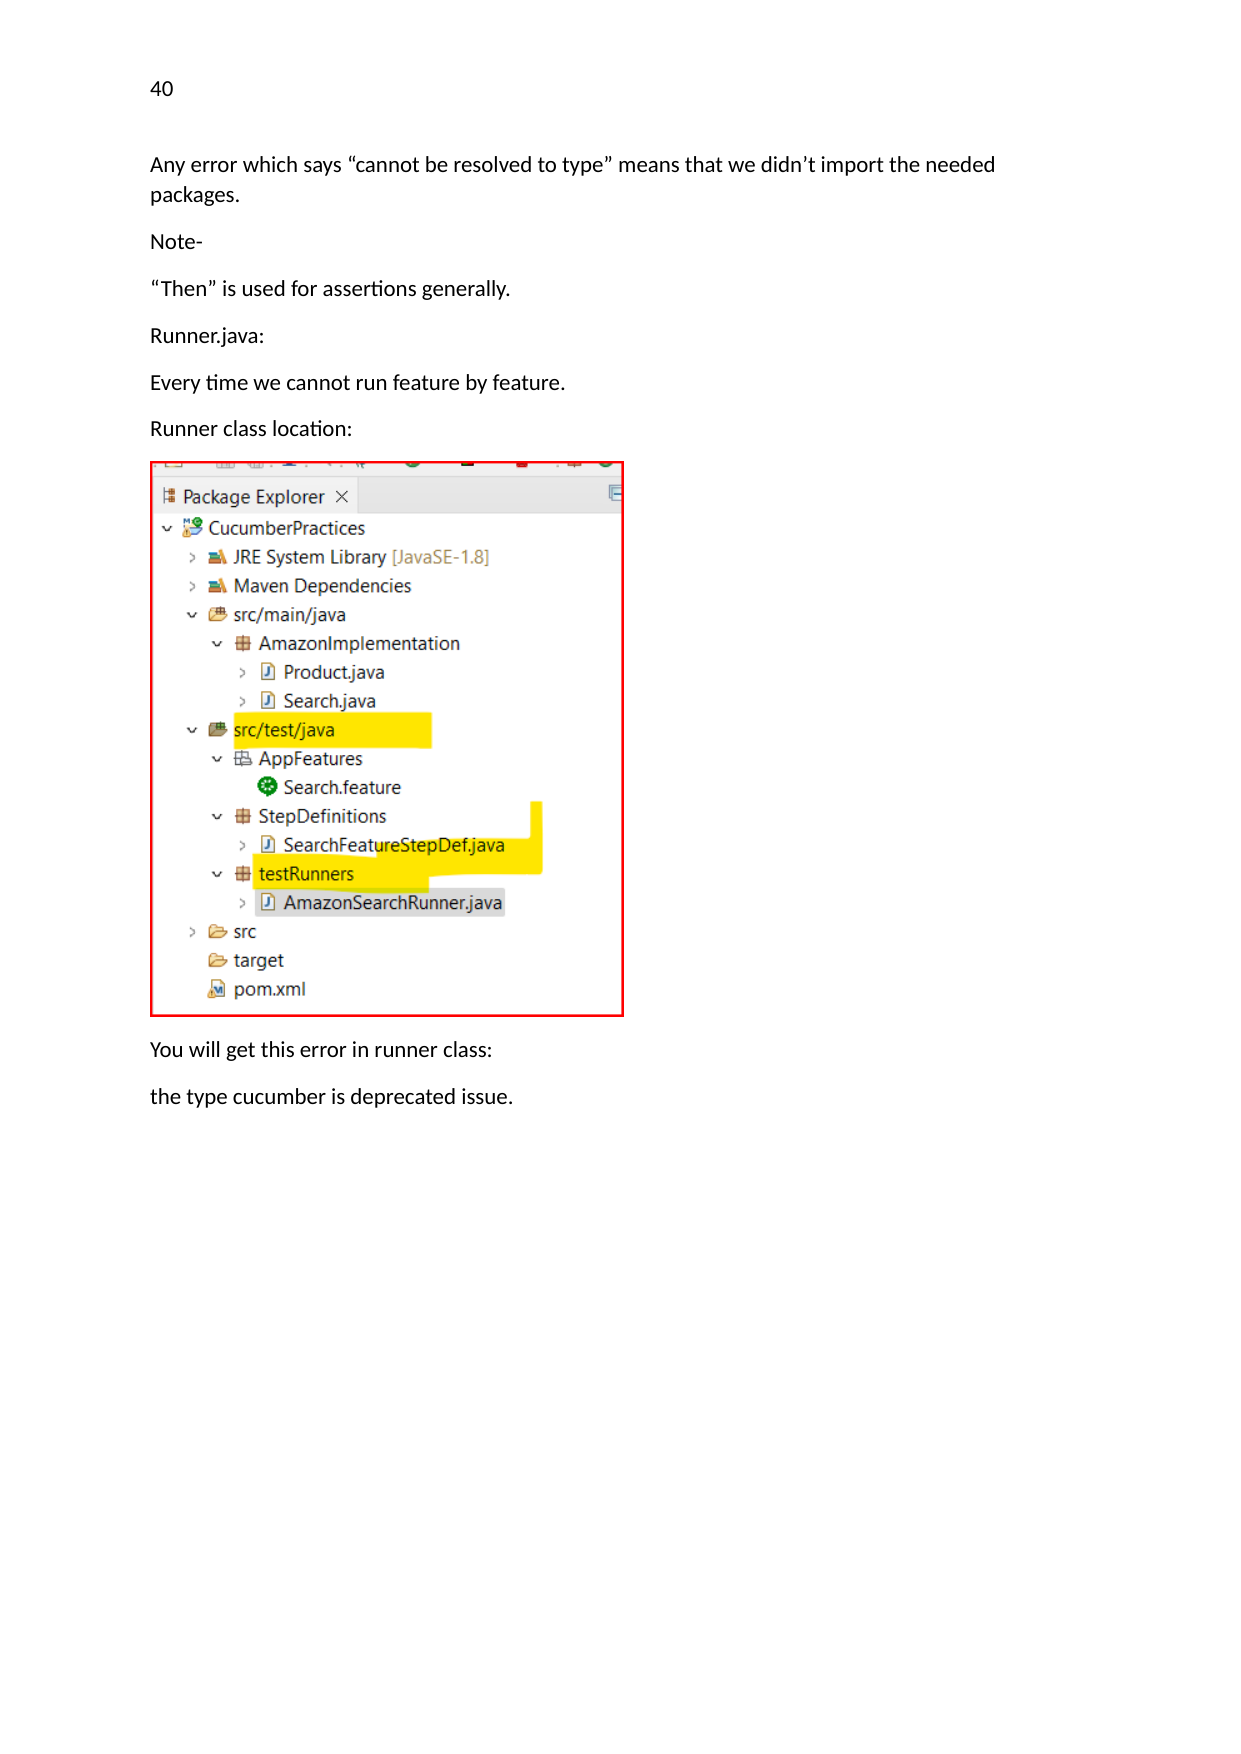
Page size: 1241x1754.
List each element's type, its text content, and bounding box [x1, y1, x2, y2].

text You will get this error in runner class: [150, 1035, 1090, 1063]
text Every time we cannot run feature by feature. [150, 368, 1090, 396]
text Runner.java: [150, 321, 1090, 349]
text Any error which says “cannot be resolved to type” means that we didn’t import the needed packages. [150, 150, 1090, 208]
text Runner class location: [150, 414, 1090, 443]
text the type cucumber is deprecated issue. [150, 1082, 1090, 1110]
text Note- [150, 227, 1090, 255]
text “Then” is used for assertions generally. [150, 274, 1090, 302]
picture [150, 461, 624, 1017]
